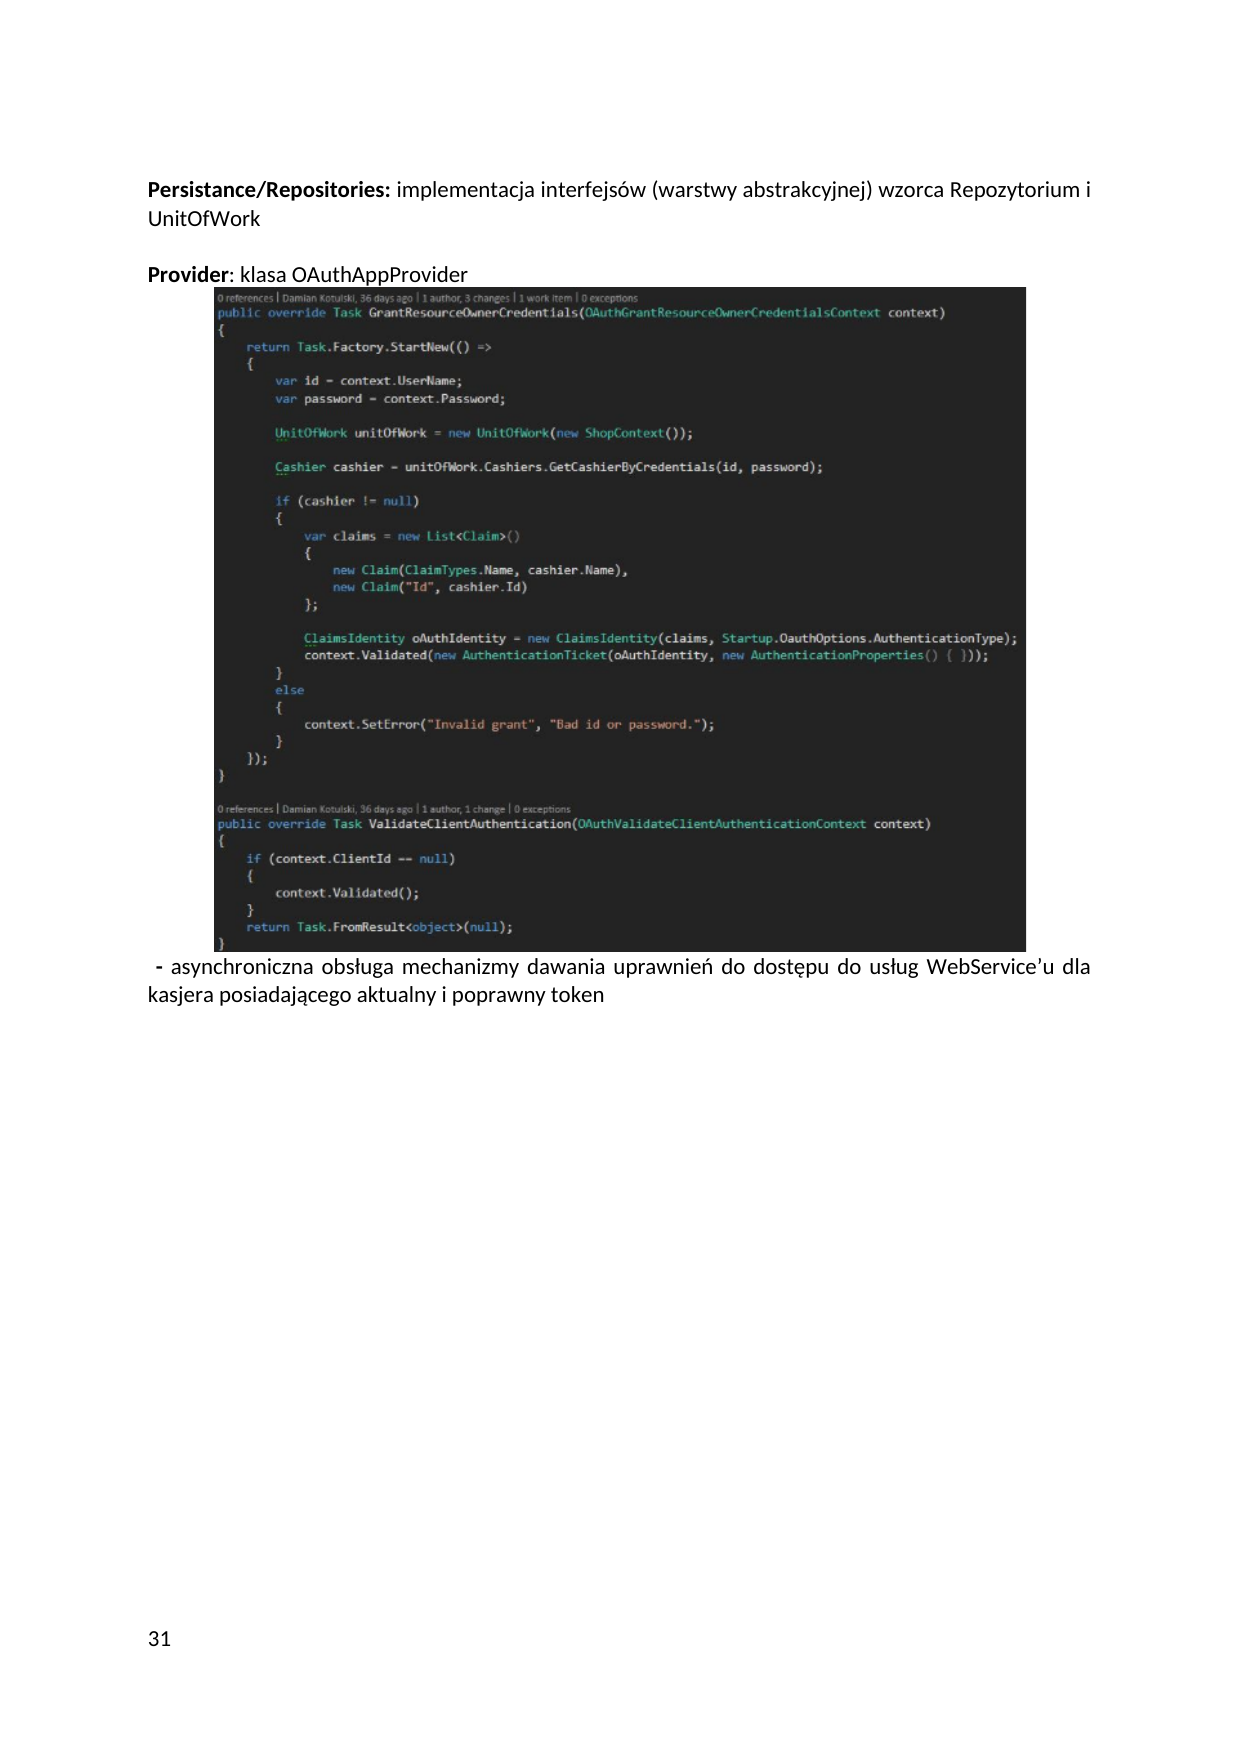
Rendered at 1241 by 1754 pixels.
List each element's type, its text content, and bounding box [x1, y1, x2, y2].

text - asynchroniczna obsługa mechanizmy dawania uprawnień do dostępu do usług WebService’u dla kasjera posiadającego aktualny i poprawny token [148, 952, 1093, 1008]
text Persistance/Repositories: implementacja interfejsów (warstwy abstrakcyjnej) wzorca Repozytorium i UnitOfWork [148, 176, 1093, 232]
picture [214, 287, 1027, 952]
text Provider: klasa OAuthAppProvider [148, 260, 1093, 288]
